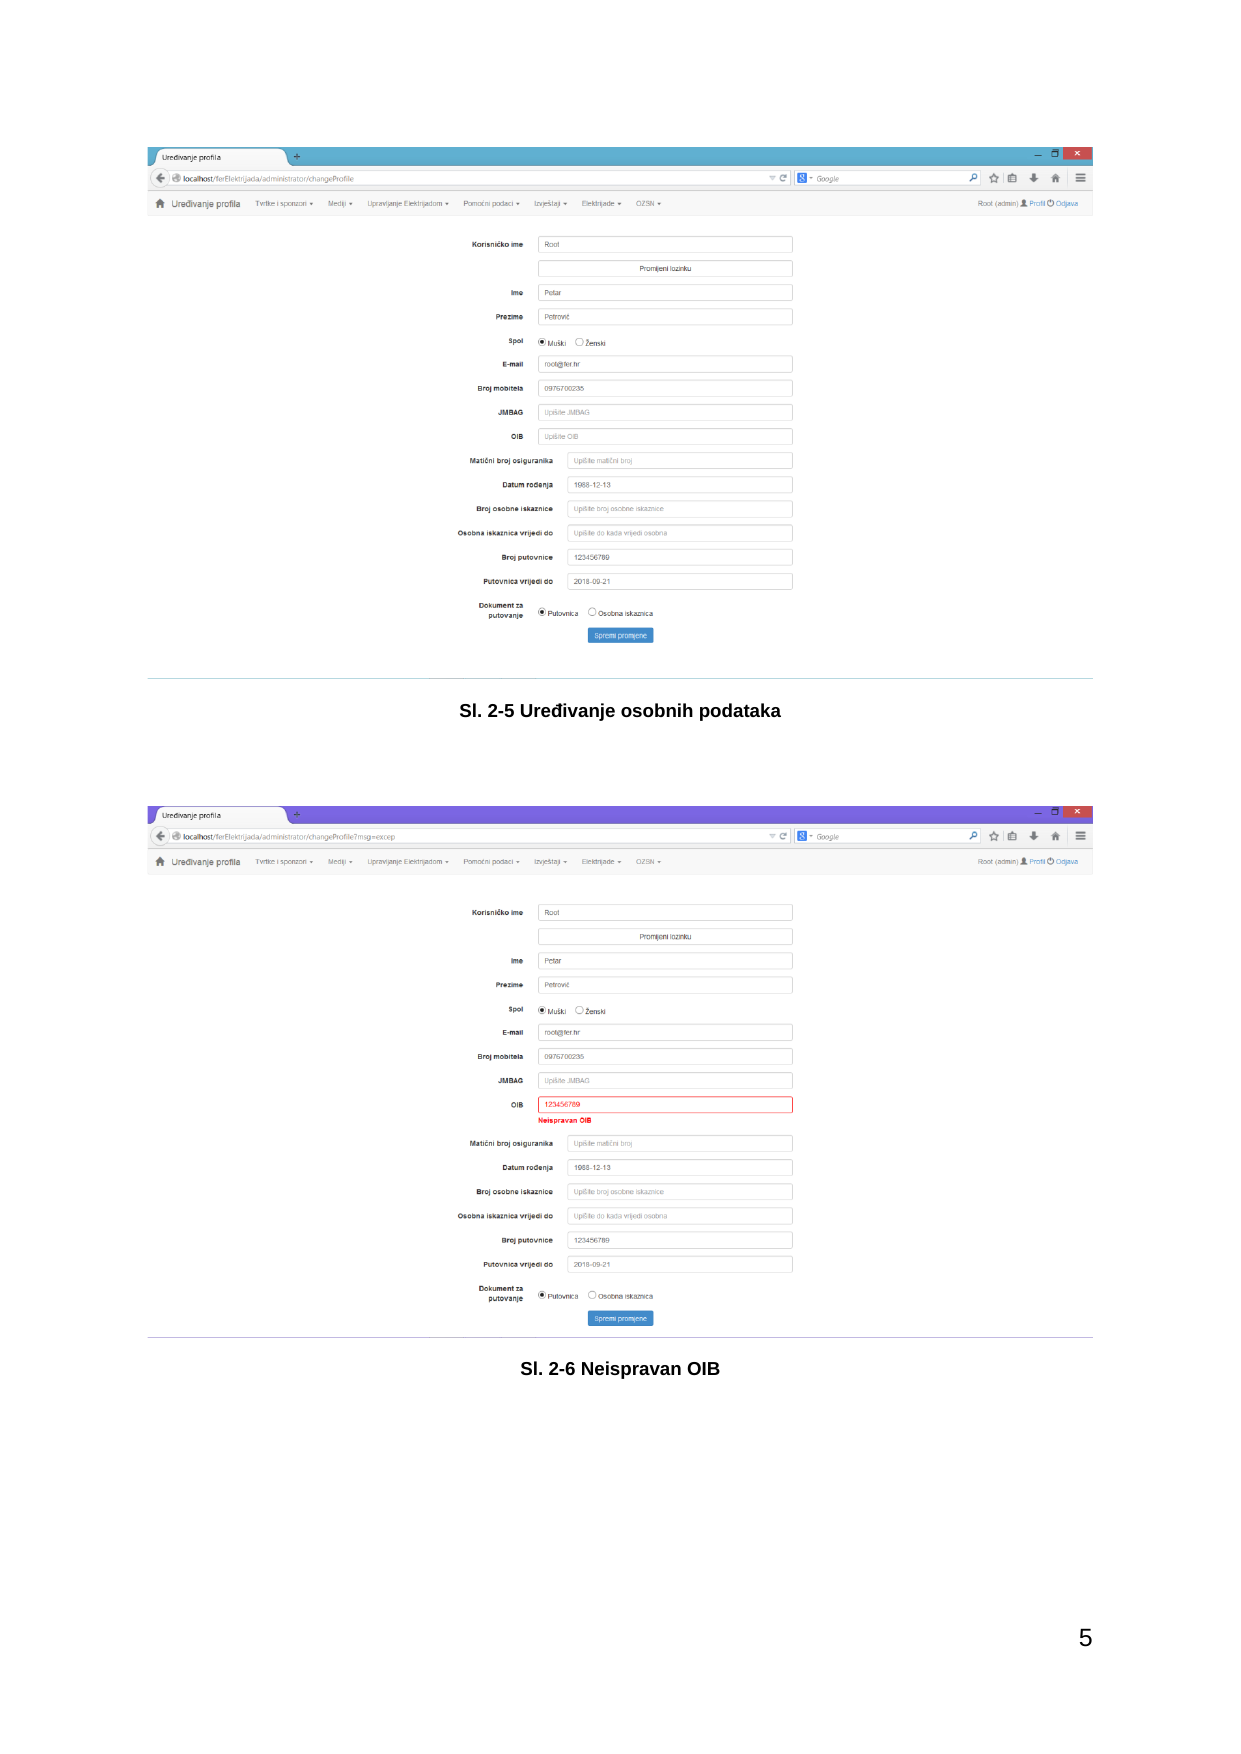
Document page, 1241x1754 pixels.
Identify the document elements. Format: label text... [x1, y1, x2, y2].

text Sl. 2-5 Uređivanje osobnih podataka [148, 700, 1093, 721]
text Sl. 2-6 Neispravan OIB [148, 1358, 1093, 1380]
picture [147, 806, 1093, 1338]
picture [147, 147, 1093, 679]
